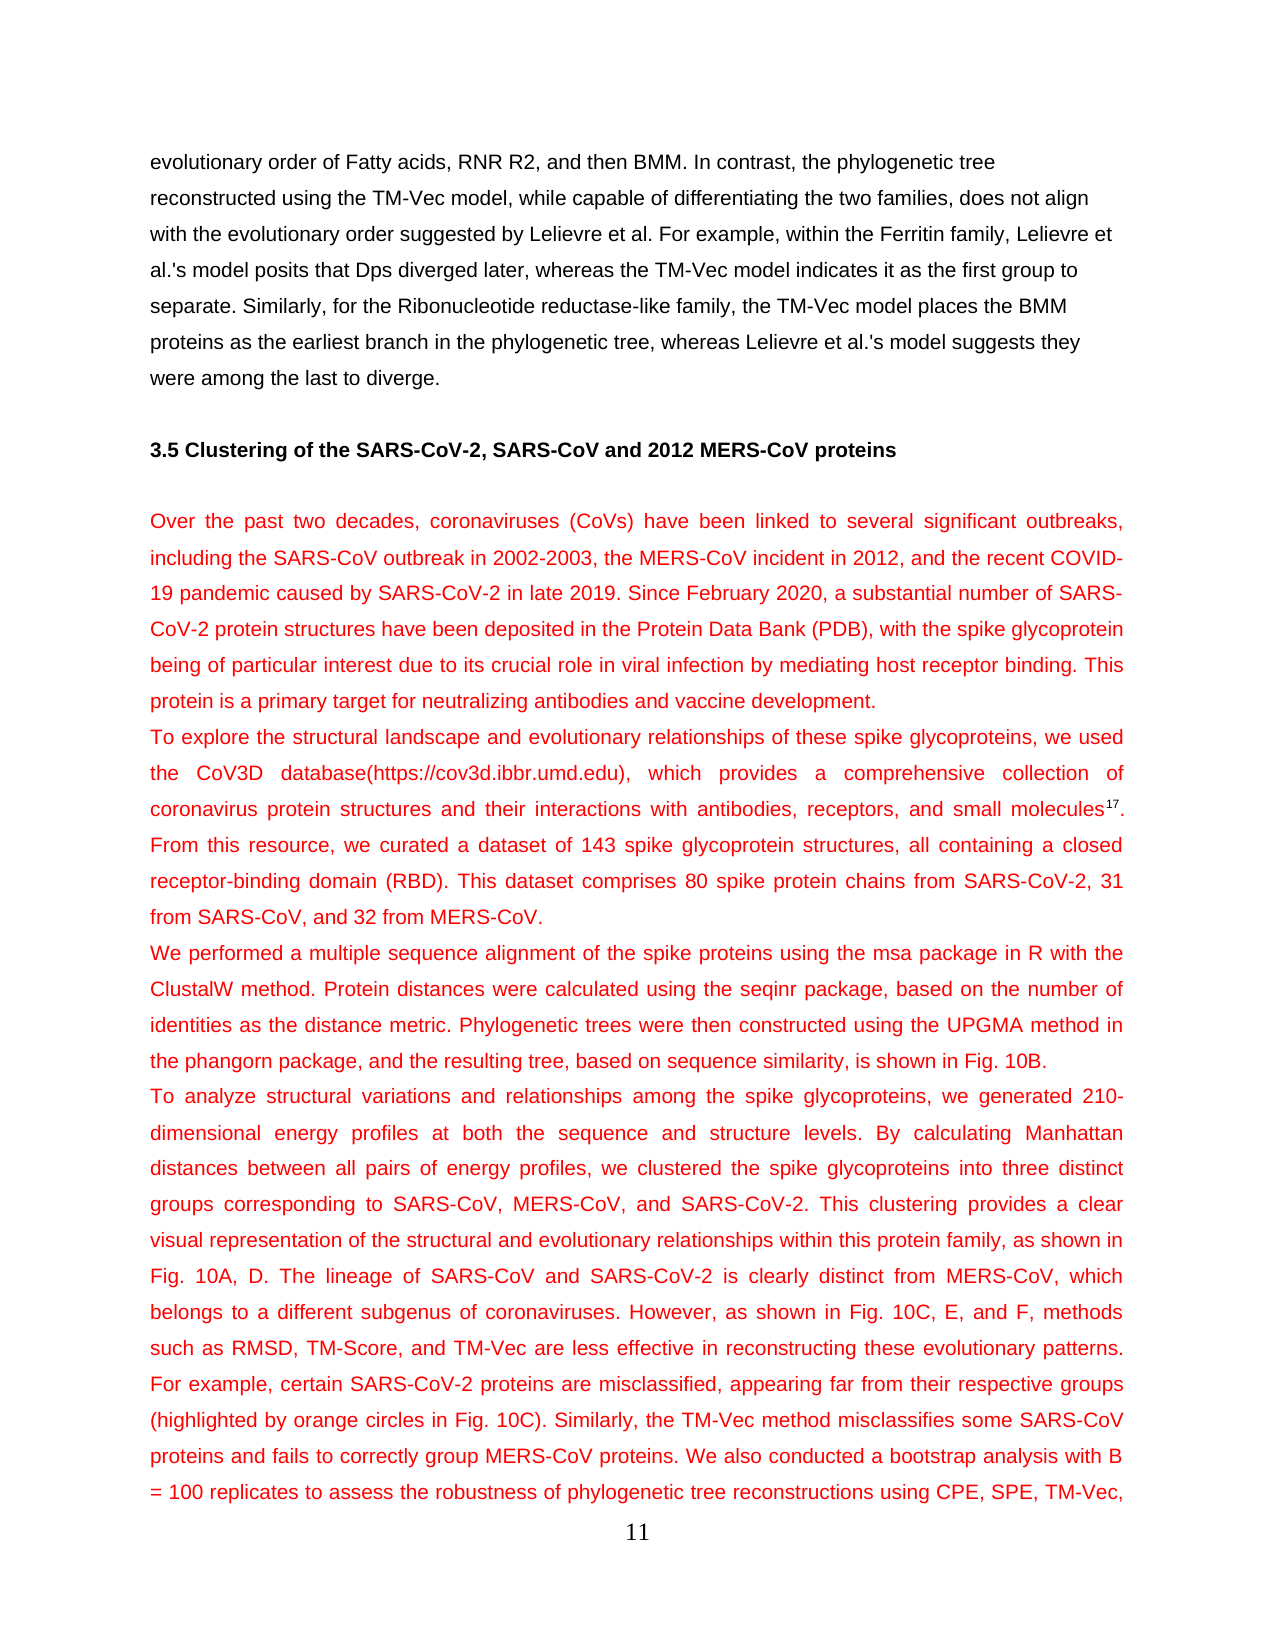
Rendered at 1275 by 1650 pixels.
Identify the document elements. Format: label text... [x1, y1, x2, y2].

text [150, 1084, 1125, 1504]
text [150, 150, 1125, 389]
text We performed a multiple sequence alignment of the spike proteins using the msa package in R with the ClustalW method. Protein distances were calculated using the seqinr package, based on the number of identities as the distance metric. Phylogenetic trees were then constructed using the UPGMA method in the phangorn package, and the resulting tree, based on sequence similarity, is shown in Fig. 10B. [150, 941, 1125, 1072]
text 3.5 Clustering of the SARS-CoV-2, SARS-CoV and 2012 MERS-CoV proteins [150, 437, 1125, 461]
text To explore the structural landscape and evolutionary relationships of these spike glycoproteins, we used the CoV3D database(https://cov3d.ibbr.umd.edu), which provides a comprehensive collection of coronavirus protein structures and their interactions with antibodies, receptors, and small molecules17. From this resource, we curated a dataset of 143 spike glycoprotein structures, all containing a closed receptor-binding domain (RBD). This dataset comprises 80 spike protein chains from SARS-CoV-2, 31 from SARS-CoV, and 32 from MERS-CoV. [150, 725, 1125, 929]
text Over the past two decades, coronaviruses (CoVs) have been linked to several significant outbreaks, including the SARS-CoV outbreak in 2002-2003, the MERS-CoV incident in 2012, and the recent COVID-19 pandemic caused by SARS-CoV-2 in late 2019. Since February 2020, a substantial number of SARS-CoV-2 protein structures have been deposited in the Protein Data Bank (PDB), with the spike glycoprotein being of particular interest due to its crucial role in viral infection by mediating host receptor binding. This protein is a primary target for neutralizing antibodies and vaccine development. [150, 509, 1125, 713]
